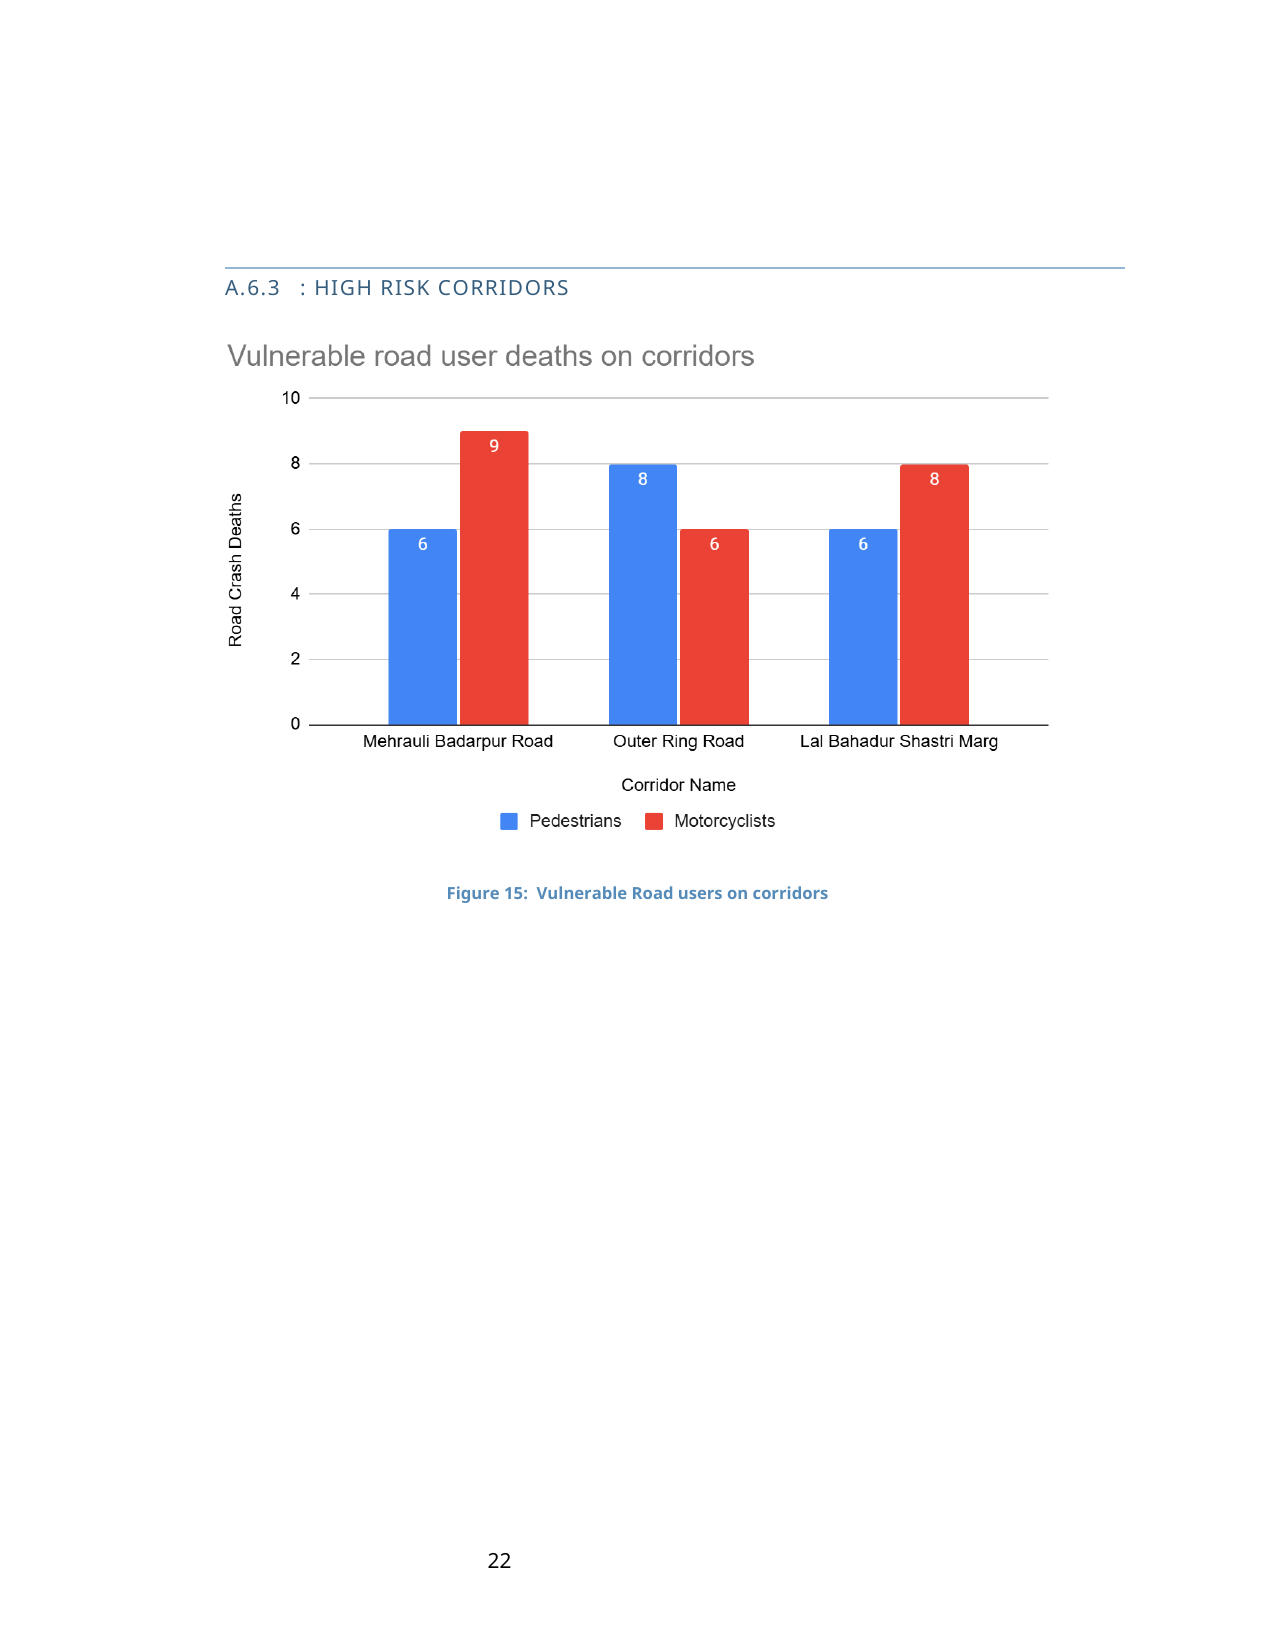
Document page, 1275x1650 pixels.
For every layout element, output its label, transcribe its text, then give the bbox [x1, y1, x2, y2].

subtitle : High risk corridors [225, 269, 1125, 301]
text Figure 15: Vulnerable Road users on corridors [150, 882, 1125, 904]
picture [200, 316, 1075, 857]
